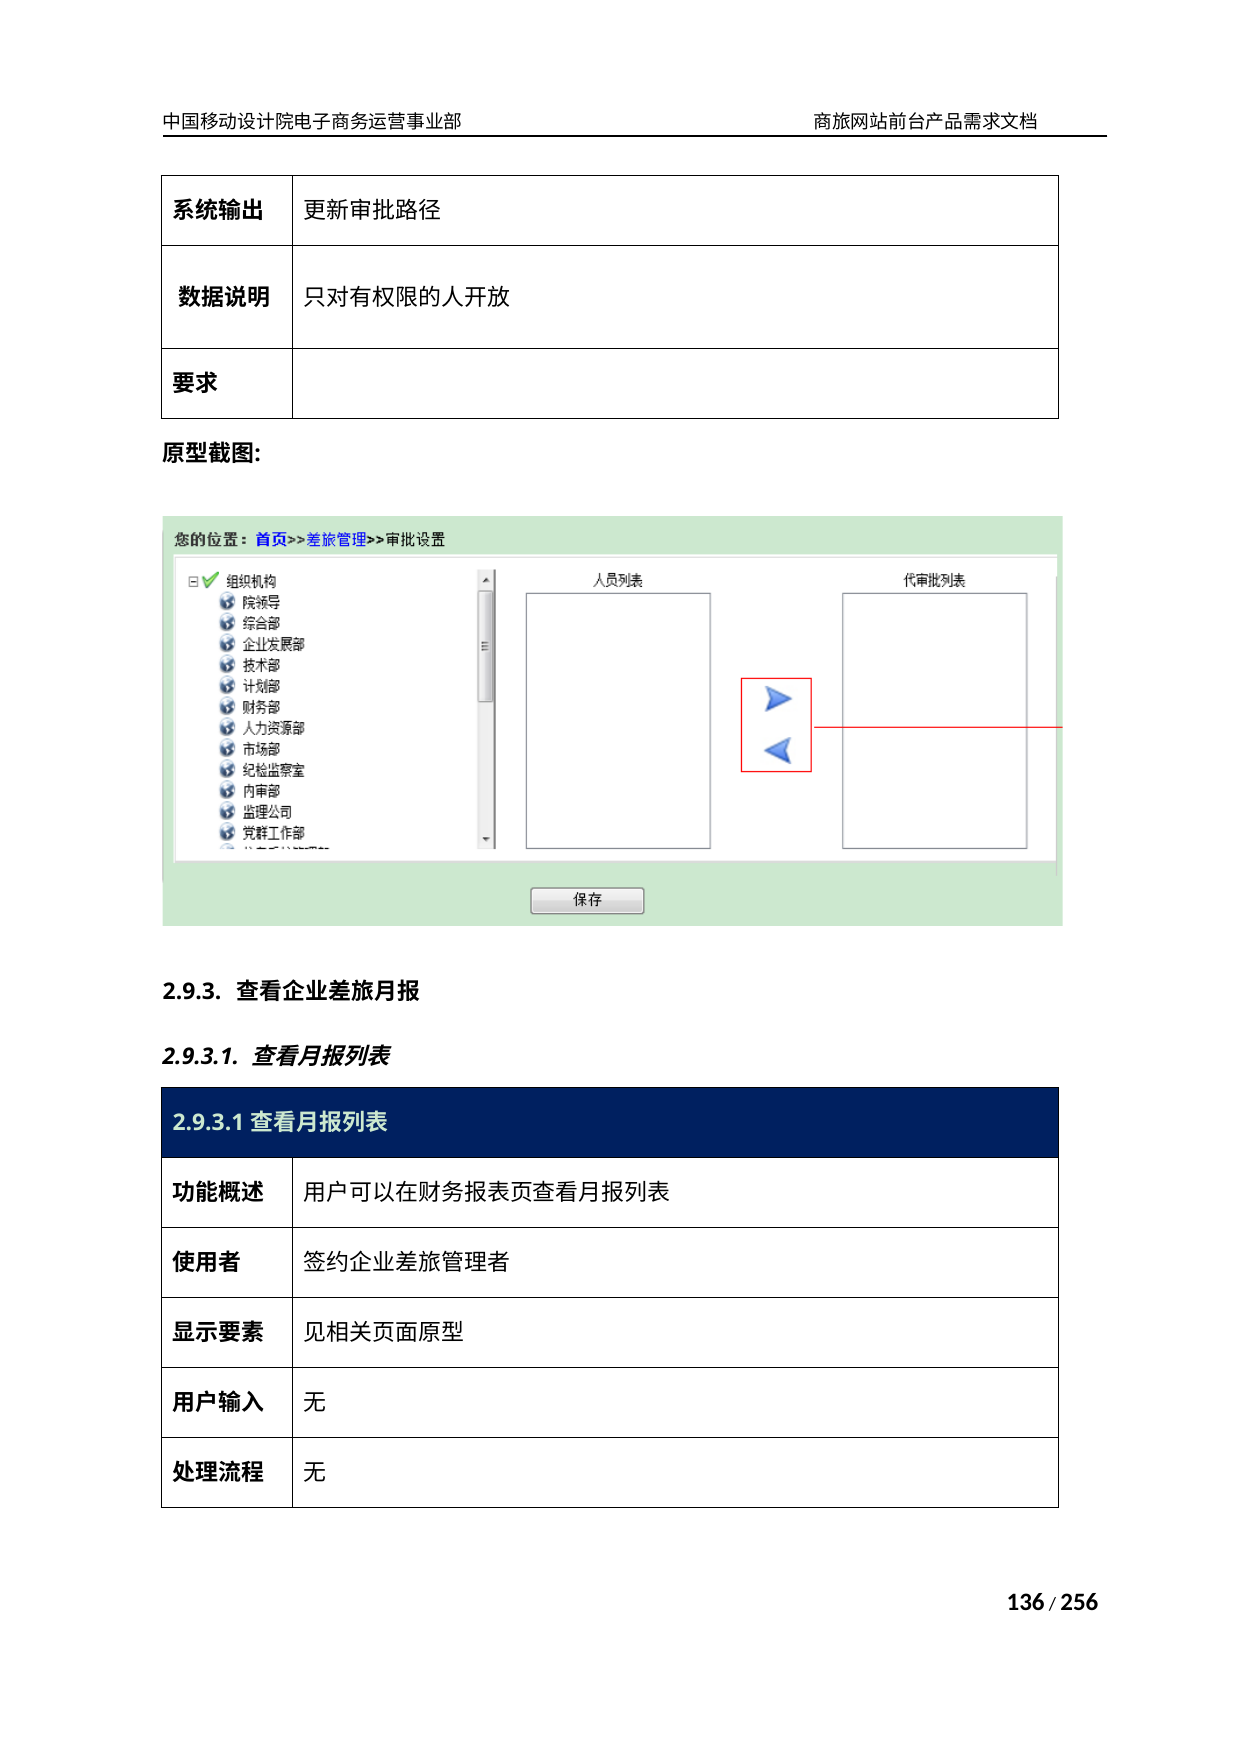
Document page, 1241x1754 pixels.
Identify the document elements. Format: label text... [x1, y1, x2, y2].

table_cell 无 [293, 1368, 1058, 1437]
table_cell 用户可以在财务报表页查看月报列表 [293, 1158, 1058, 1227]
table_cell 要求 [162, 349, 292, 418]
table_cell 签约企业差旅管理者 [293, 1228, 1058, 1297]
table_cell 只对有权限的人开放 [293, 246, 1058, 348]
picture [162, 516, 1063, 926]
table_header 2.9.3.1 查看月报列表 [162, 1088, 1058, 1157]
table_cell [293, 349, 1058, 418]
table_cell 显示要素 [162, 1298, 292, 1367]
table_cell 数据说明 [162, 246, 292, 348]
table_cell 见相关页面原型 [293, 1298, 1058, 1367]
subtitle 查看月报列表 [162, 1022, 1107, 1087]
table_cell 用户输入 [162, 1368, 292, 1437]
table_cell 处理流程 [162, 1438, 292, 1507]
subtitle 查看企业差旅月报 [162, 957, 1107, 1022]
text 原型截图: [162, 419, 1107, 484]
table_cell 更新审批路径 [293, 176, 1058, 245]
table_cell 无 [293, 1438, 1058, 1507]
table_cell 功能概述 [162, 1158, 292, 1227]
table_cell 使用者 [162, 1228, 292, 1297]
table_cell 系统输出 [162, 176, 292, 245]
